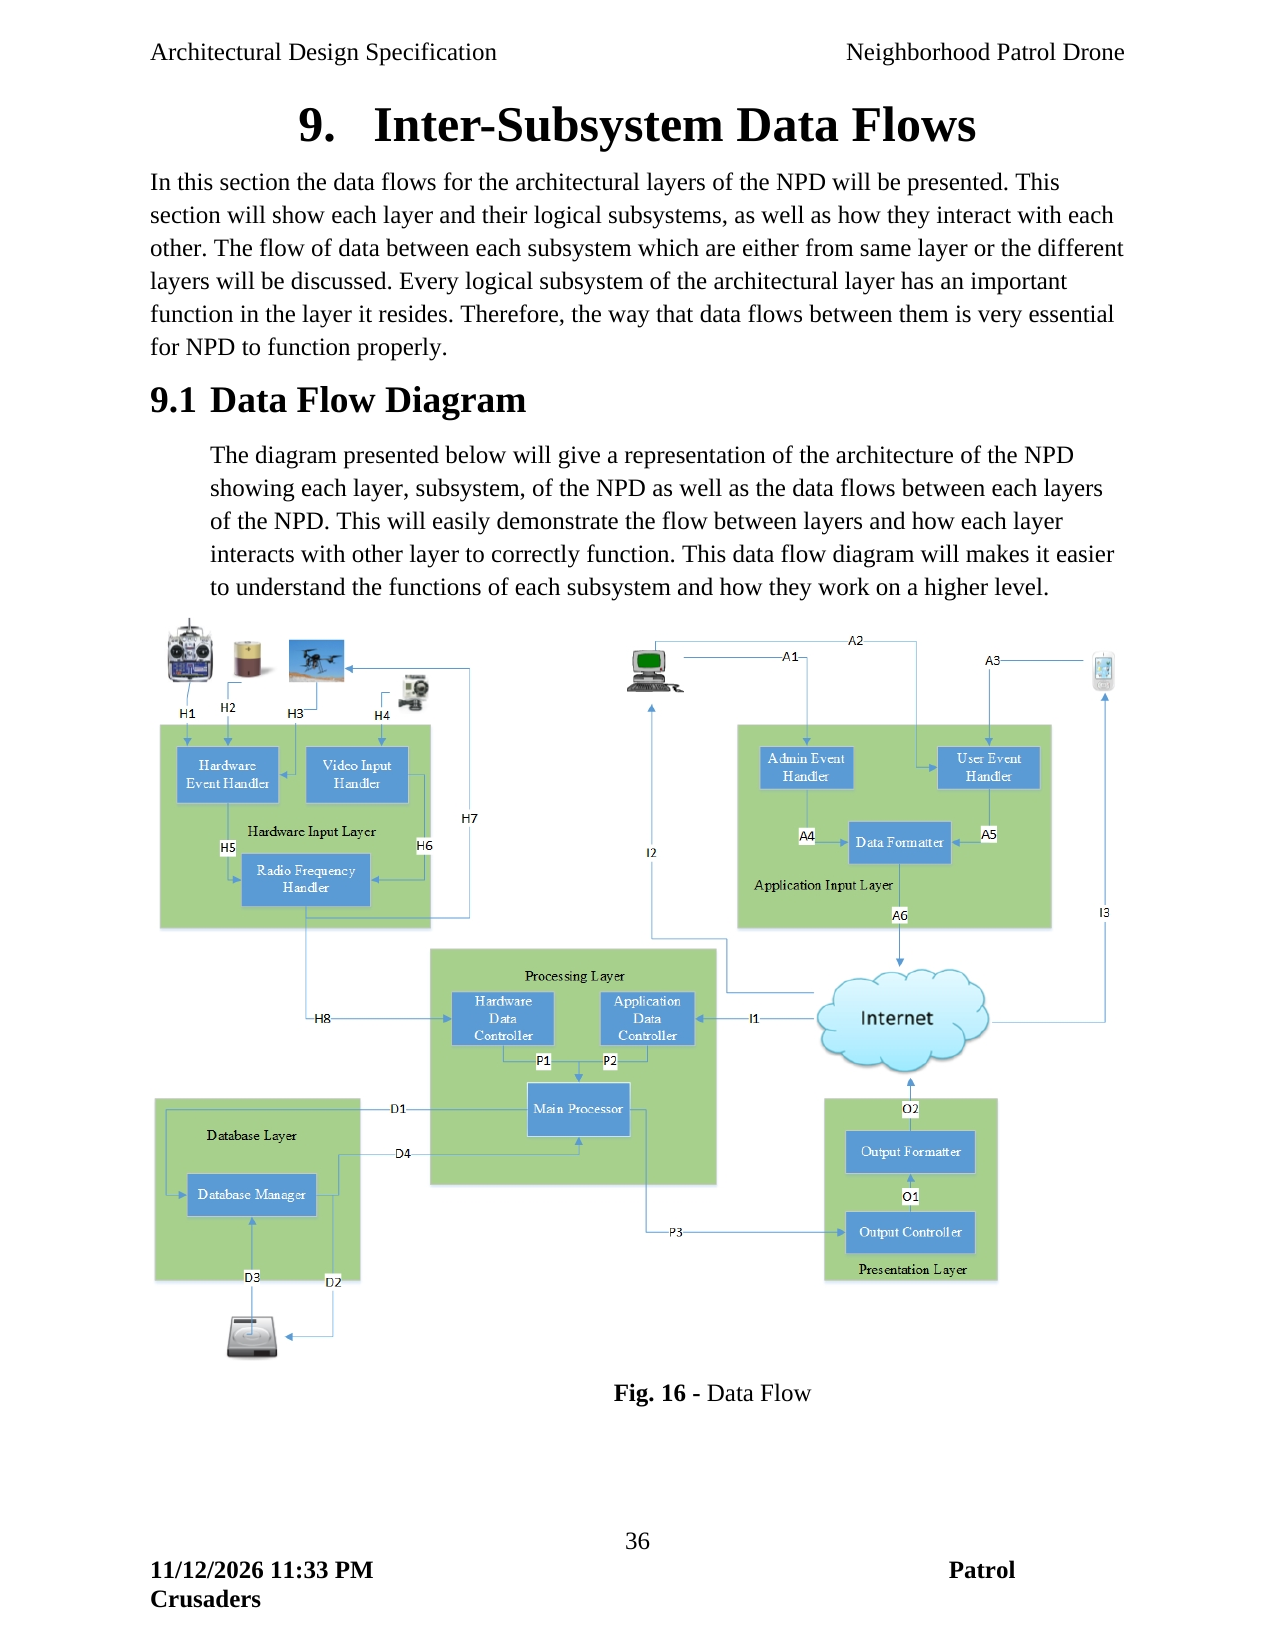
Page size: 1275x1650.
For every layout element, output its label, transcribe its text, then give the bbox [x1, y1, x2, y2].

subtitle Data Flow Diagram [150, 378, 1125, 421]
picture [150, 617, 1127, 1361]
subtitle Inter-Subsystem Data Flows [150, 95, 1125, 152]
text In this section the data flows for the architectural layers of the NPD will be presented. This section will show each layer and their logical subsystems, as well as how they interact with each other. The flow of data between each subsystem which are either from same layer or the different layers will be discussed. Every logical subsystem of the architectural layer has an important function in the layer it resides. Therefore, the way that data flows between them is very essential for NPD to function properly. [150, 167, 1125, 361]
text The diagram presented below will give a representation of the architecture of the NPD showing each layer, subsystem, of the NPD as well as the data flows between each layers of the NPD. This will easily demonstrate the flow between layers and how each layer interacts with other layer to correctly function. This data flow diagram will makes it easier to understand the functions of each subsystem and how they work on a higher level. [210, 440, 1125, 601]
